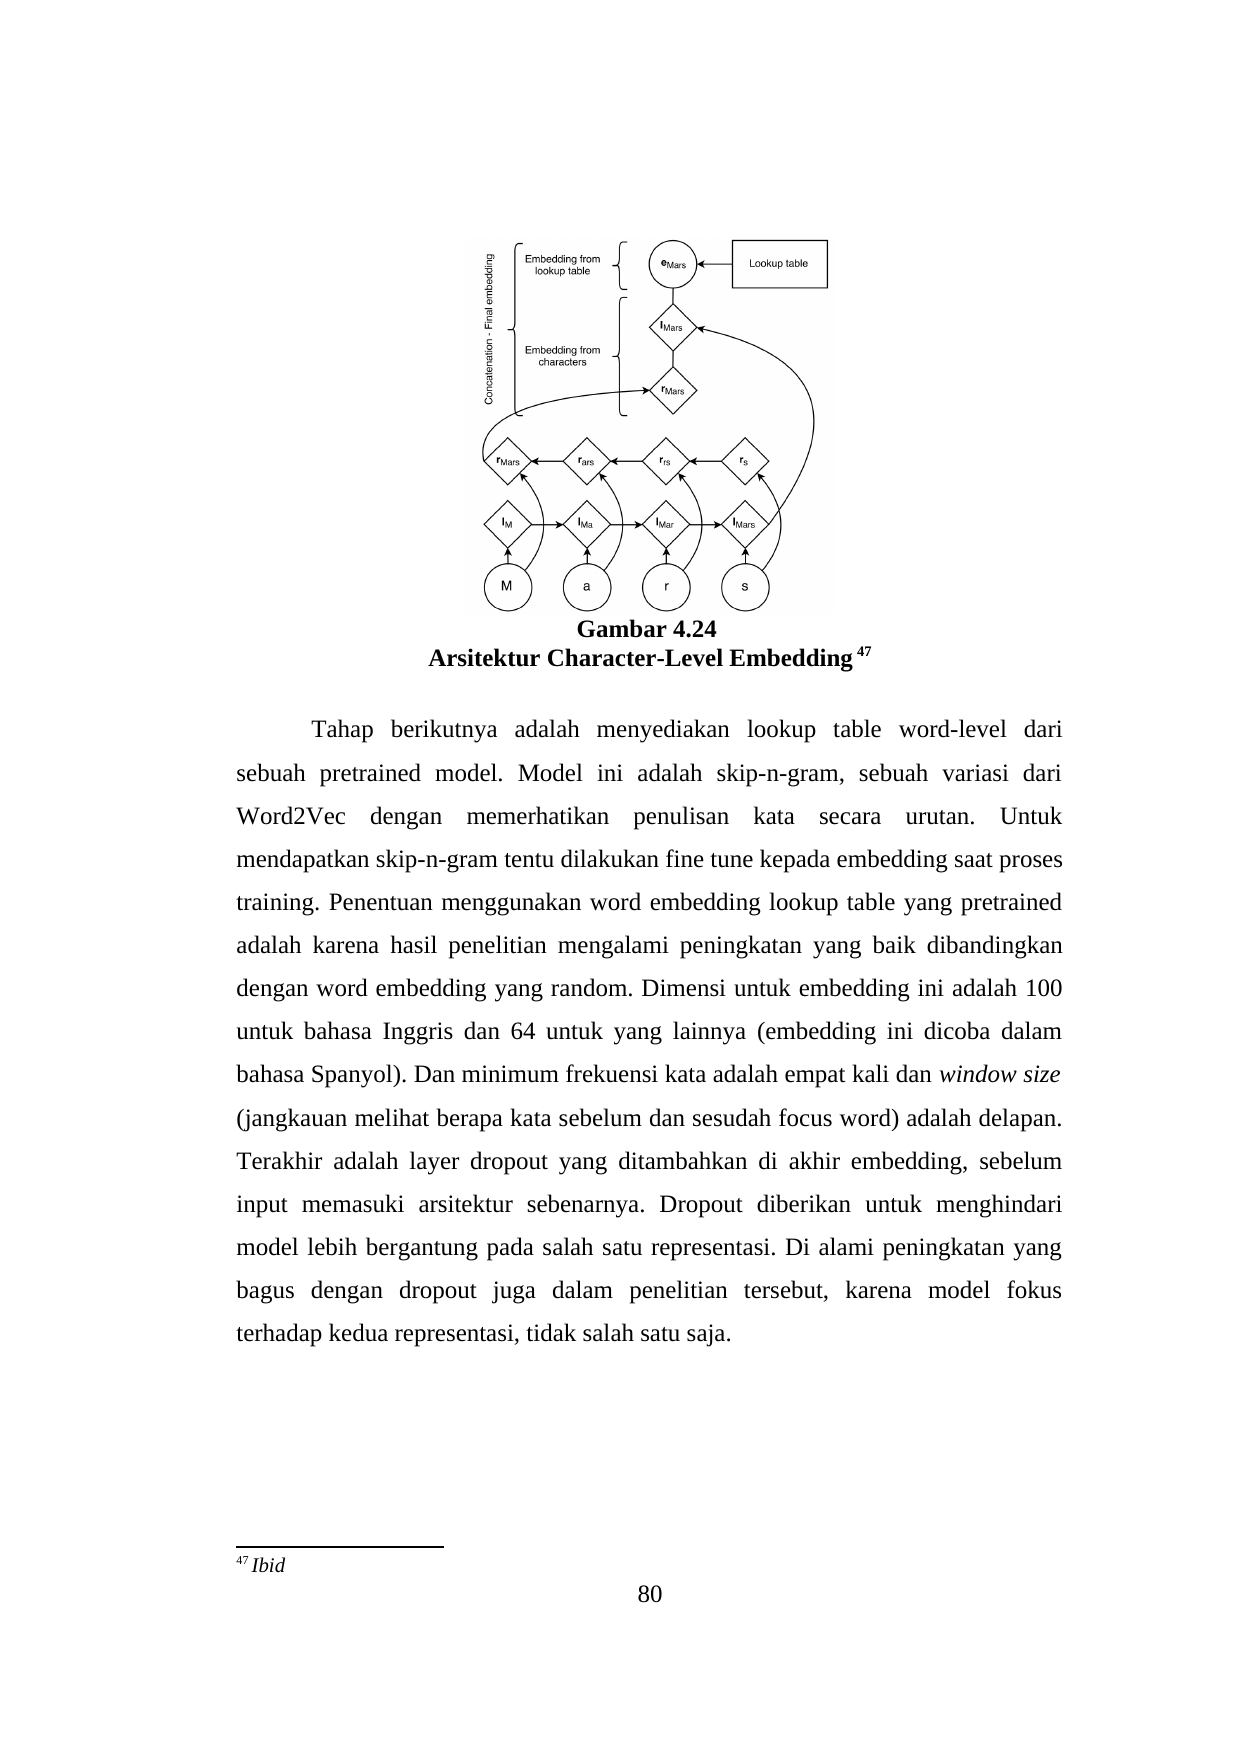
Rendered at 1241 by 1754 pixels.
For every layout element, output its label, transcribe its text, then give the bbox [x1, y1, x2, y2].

text Gambar 4.3 Arsitektur Character-Level Embedding [236, 614, 1063, 671]
text Tahap berikutnya adalah menyediakan lookup table word-level dari sebuah pretrained model. Model ini adalah skip-n-gram, sebuah variasi dari Word2Vec dengan memerhatikan penulisan kata secara urutan. Untuk mendapatkan skip-n-gram tentu dilakukan fine tune kepada embedding saat proses training. Penentuan menggunakan word embedding lookup table yang pretrained adalah karena hasil penelitian mengalami peningkatan yang baik dibandingkan dengan word embedding yang random. Dimensi untuk embedding ini adalah 100 untuk bahasa Inggris dan 64 untuk yang lainnya (embedding ini dicoba dalam bahasa Spanyol). Dan minimum frekuensi kata adalah empat kali dan window size (jangkauan melihat berapa kata sebelum dan sesudah focus word) adalah delapan. Terakhir adalah layer dropout yang ditambahkan di akhir embedding, sebelum input memasuki arsitektur sebenarnya. Dropout diberikan untuk menghindari model lebih bergantung pada salah satu representasi. Di alami peningkatan yang bagus dengan dropout juga dalam penelitian tersebut, karena model fokus terhadap kedua representasi, tidak salah satu saja. [236, 714, 1063, 1347]
picture [462, 236, 837, 614]
